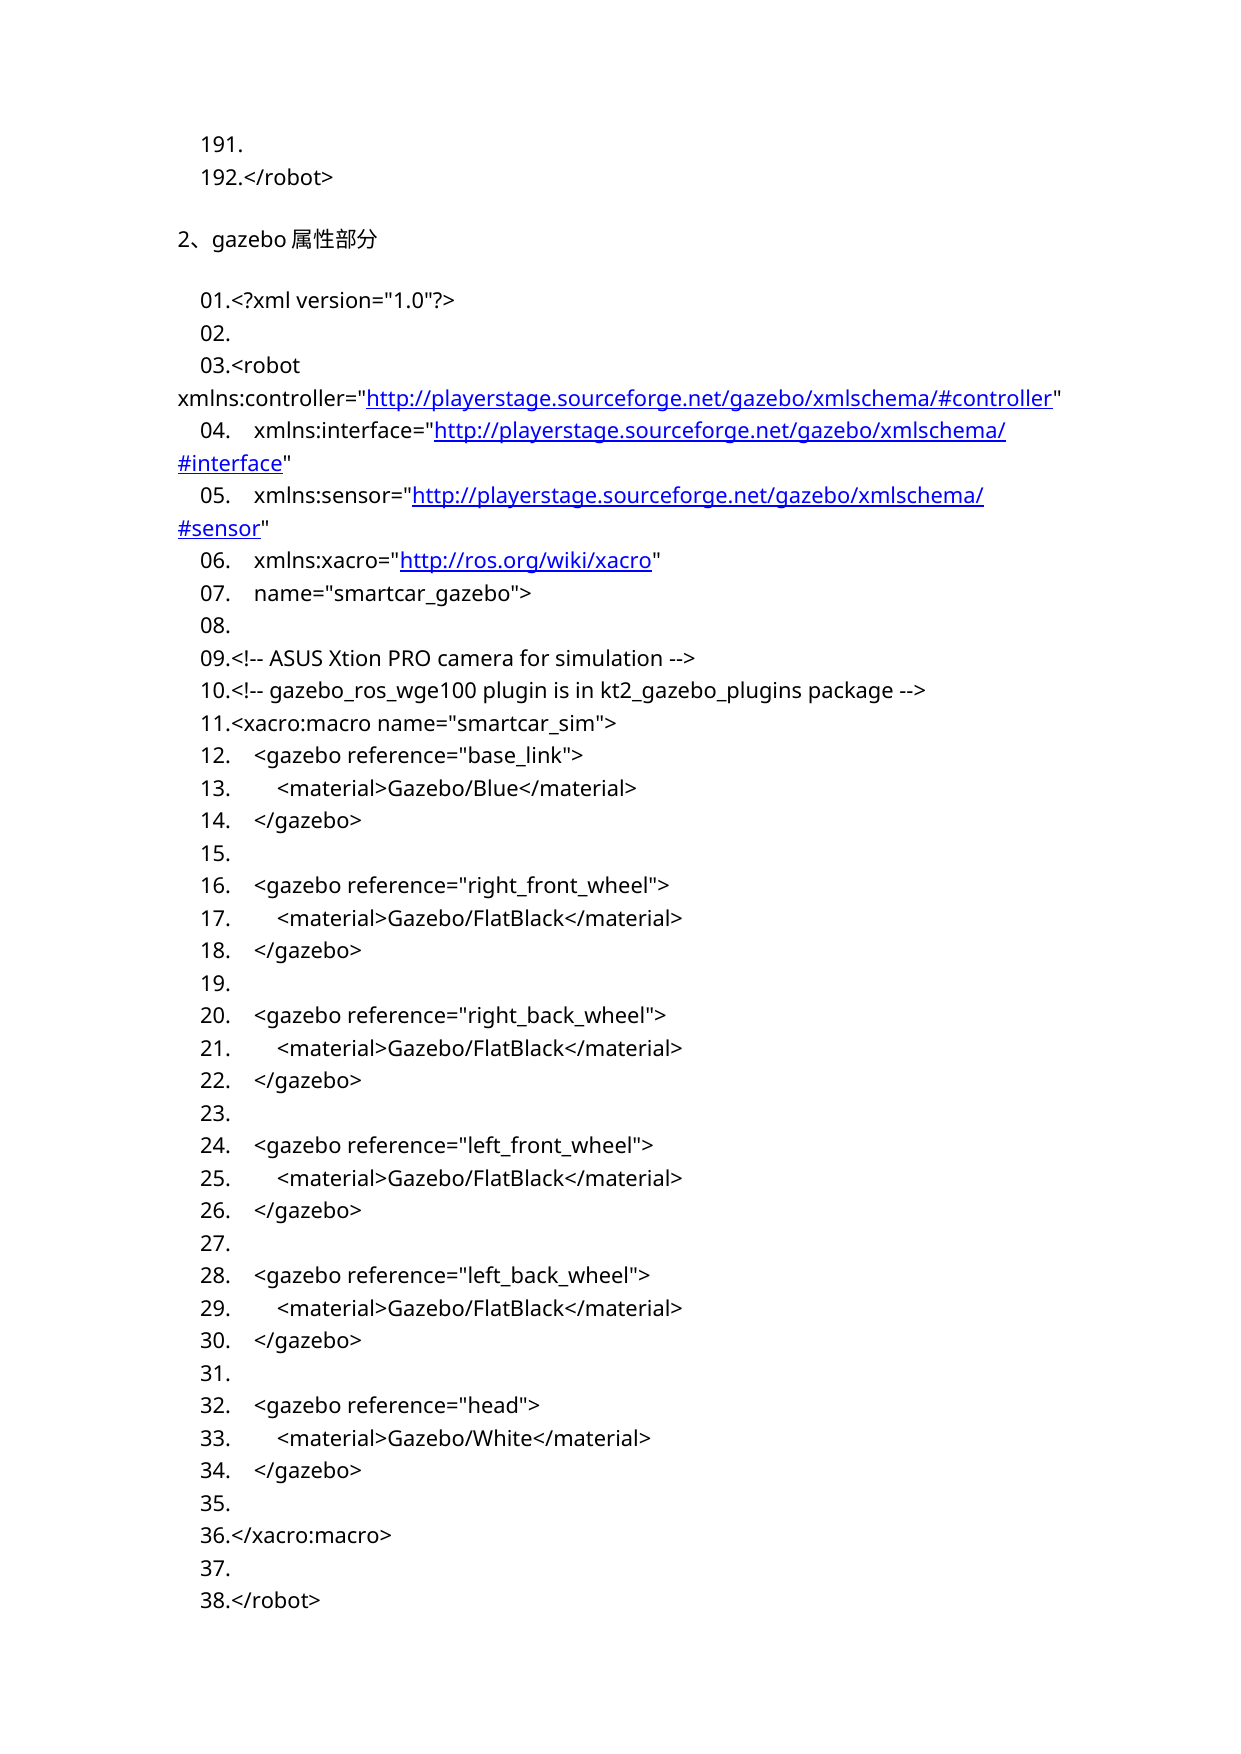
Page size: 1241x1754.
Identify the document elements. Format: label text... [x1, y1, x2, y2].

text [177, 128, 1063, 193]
text 01.<?xml version="1.0"?> 02. 03.<robot xmlns:controller="http://playerstage.sourceforge.net/gazebo/xmlschema/#controller" 04. xmlns:interface="http://playerstage.sourceforge.net/gazebo/xmlschema/#interface" 05. xmlns:sensor="http://playerstage.sourceforge.net/gazebo/xmlschema/#sensor" 06. xmlns:xacro="http://ros.org/wiki/xacro" 07. name="smartcar_gazebo"> 08. 09.<!-- ASUS Xtion PRO camera for simulation --> 10.<!-- gazebo_ros_wge100 plugin is in kt2_gazebo_plugins package --> 11.<xacro:macro name="smartcar_sim"> 12. <gazebo reference="base_link"> 13. <material>Gazebo/Blue</material> 14. </gazebo> 15. 16. <gazebo reference="right_front_wheel"> 17. <material>Gazebo/FlatBlack</material> 18. </gazebo> 19. 20. <gazebo reference="right_back_wheel"> 21. <material>Gazebo/FlatBlack</material> 22. </gazebo> 23. 24. <gazebo reference="left_front_wheel"> 25. <material>Gazebo/FlatBlack</material> 26. </gazebo> 27. 28. <gazebo reference="left_back_wheel"> 29. <material>Gazebo/FlatBlack</material> 30. </gazebo> 31. 32. <gazebo reference="head"> 33. <material>Gazebo/White</material> 34. </gazebo> 35. 36.</xacro:macro> 37. 38.</robot> [177, 284, 1063, 1616]
text 2、gazebo属性部分 [177, 222, 1063, 254]
